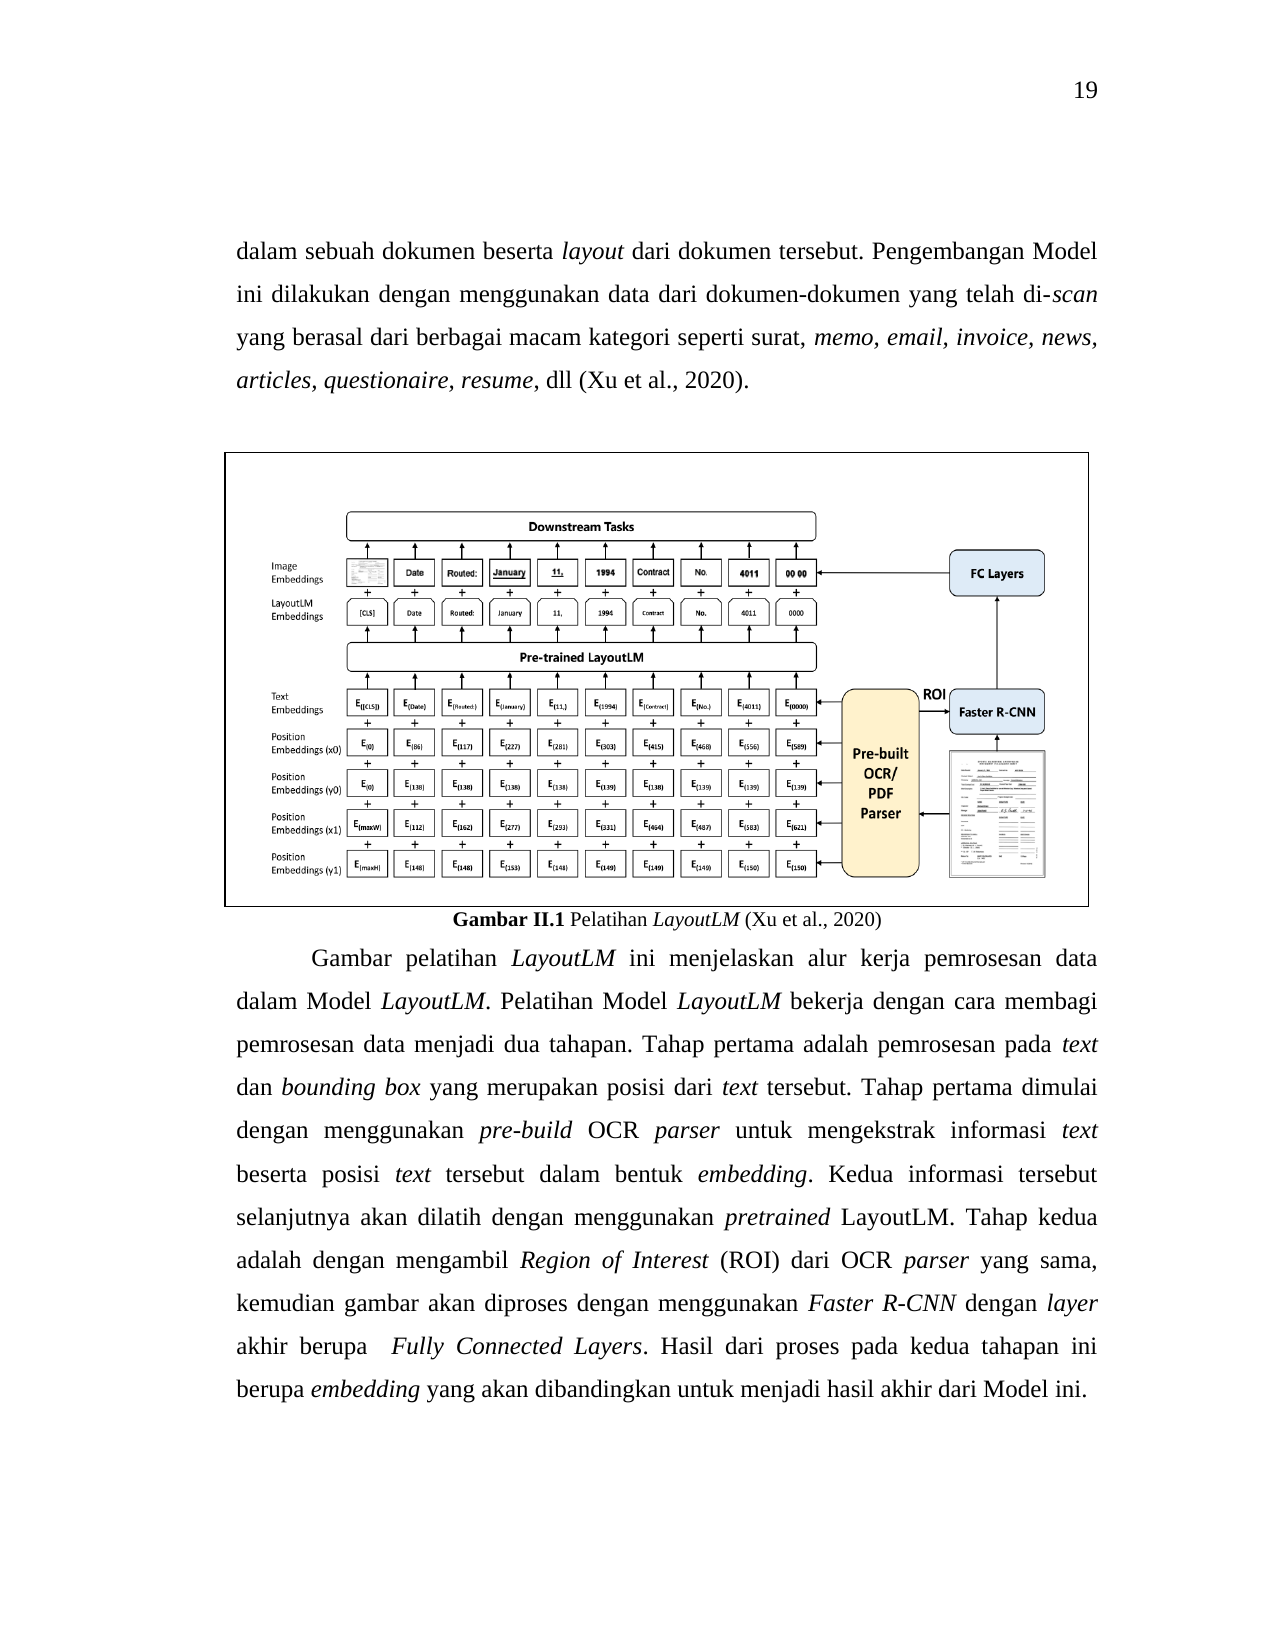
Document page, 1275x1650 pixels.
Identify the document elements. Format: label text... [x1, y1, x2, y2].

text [236, 236, 1098, 394]
text Gambar pelatihan LayoutLM ini menjelaskan alur kerja pemrosesan data dalam Model LayoutLM. Pelatihan Model LayoutLM bekerja dengan cara membagi pemrosesan data menjadi dua tahapan. Tahap pertama adalah pemrosesan pada text dan bounding box yang merupakan posisi dari text tersebut. Tahap pertama dimulai dengan menggunakan pre-build OCR parser untuk mengekstrak informasi text beserta posisi text tersebut dalam bentuk embedding. Kedua informasi tersebut selanjutnya akan dilatih dengan menggunakan pretrained LayoutLM. Tahap kedua adalah dengan mengambil Region of Interest (ROI) dari OCR parser yang sama, kemudian gambar akan diproses dengan menggunakan Faster R-CNN dengan layer akhir berupa Fully Connected Layers. Hasil dari proses pada kedua tahapan ini berupa embedding yang akan dibandingkan untuk menjadi hasil akhir dari Model ini. [236, 943, 1098, 1403]
picture [236, 477, 1076, 893]
text Pelatihan LayoutLM [236, 907, 1098, 931]
table_header [226, 453, 1088, 906]
